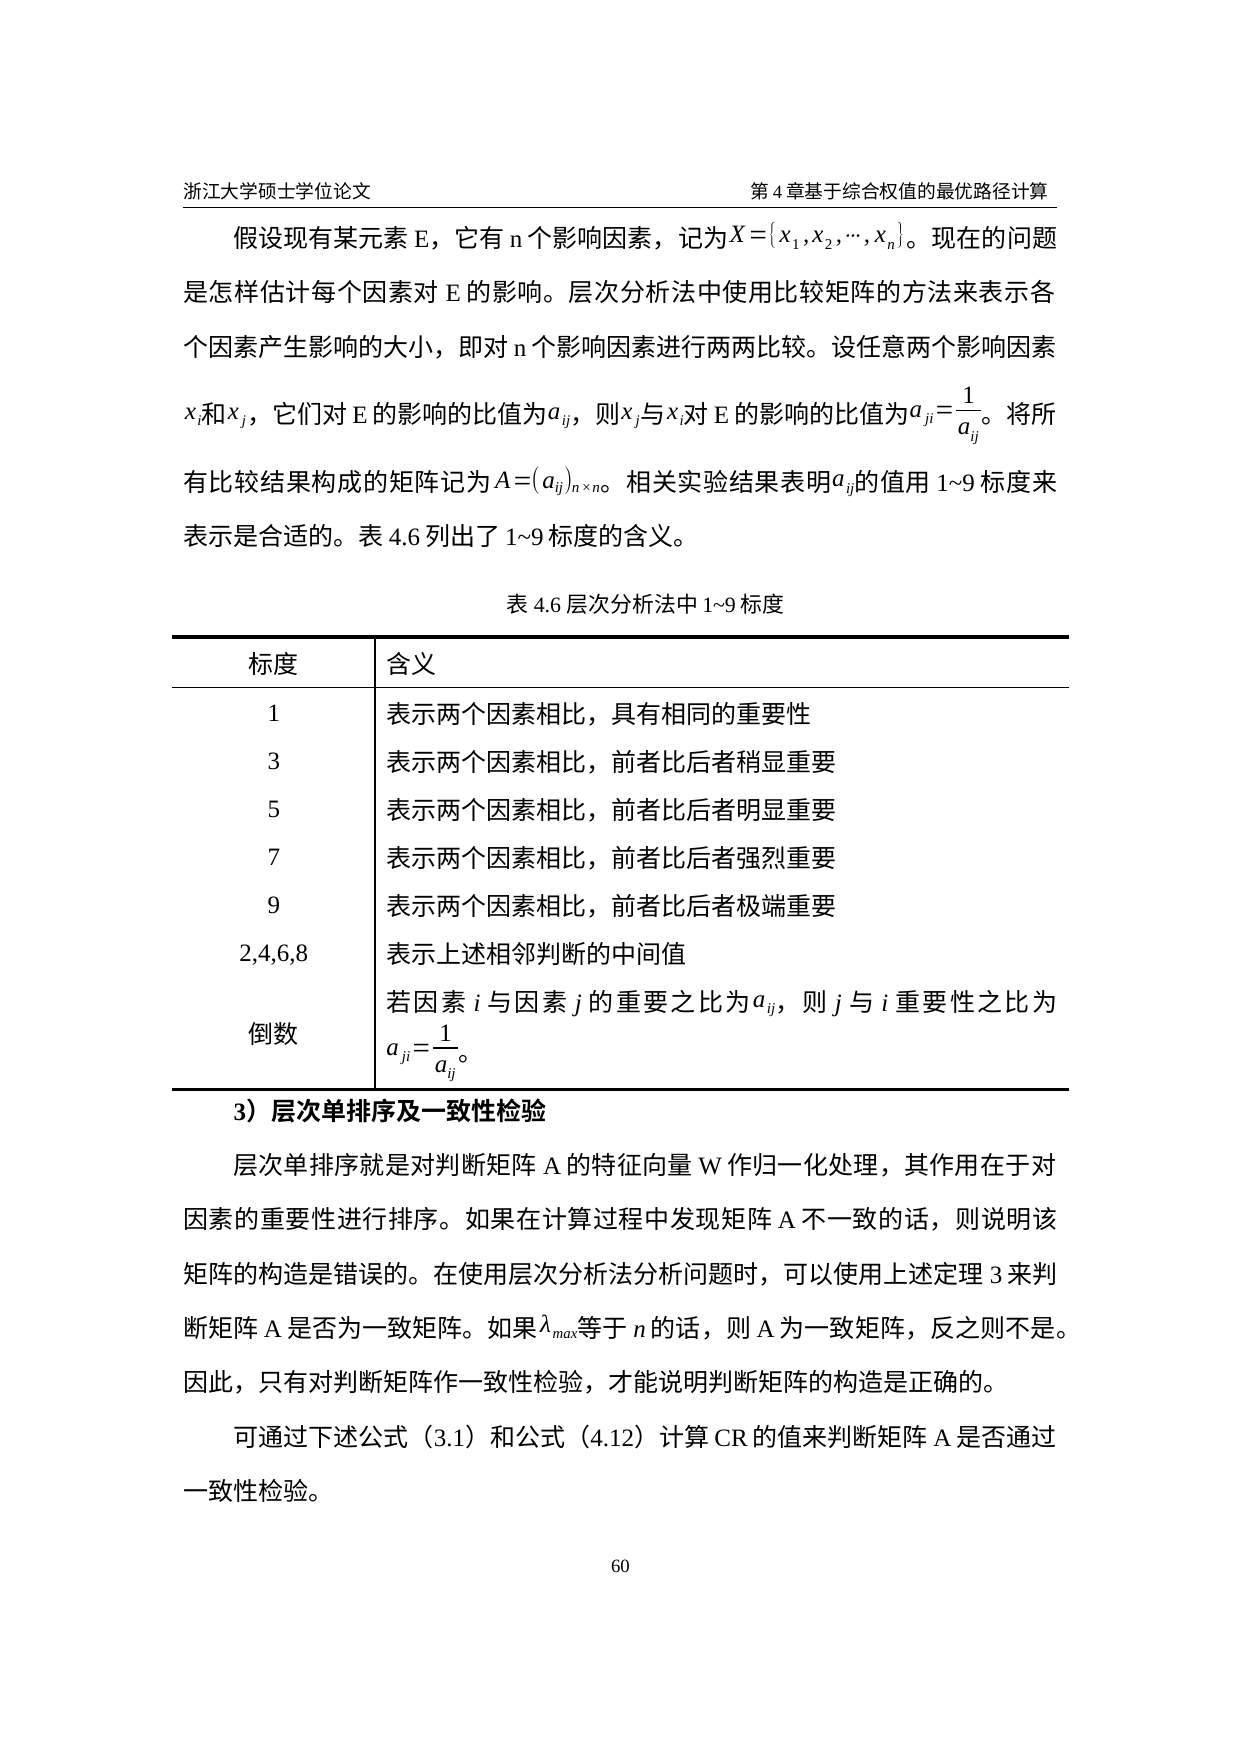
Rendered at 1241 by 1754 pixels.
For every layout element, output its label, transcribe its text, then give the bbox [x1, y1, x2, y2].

table_cell 9 [172, 881, 374, 929]
table_cell 5 [172, 785, 374, 833]
table_header 标度 [172, 639, 374, 687]
table_cell 倒数 [172, 977, 374, 1088]
table_cell 表示两个因素相比，前者比后者极端重要 [376, 881, 1069, 929]
table_cell 表示两个因素相比，具有相同的重要性 [376, 688, 1069, 736]
text 3）层次单排序及一致性检验 [183, 1091, 1057, 1127]
text 层次单排序就是对判断矩阵A的特征向量W作归一化处理，其作用在于对因素的重要性进行排序。如果在计算过程中发现矩阵A不一致的话，则说明该矩阵的构造是错误的。在使用层次分析法分析问题时，可以使用上述定理3来判断矩阵A是否为一致矩阵。如果等于n的话，则A为一致矩阵，反之则不是。因此，只有对判断矩阵作一致性检验，才能说明判断矩阵的构造是正确的。 [183, 1145, 1057, 1399]
table_cell 1 [172, 688, 374, 736]
table_cell 若因素i与因素j的重要之比为，则j与i重要性之比为。 [376, 977, 1069, 1088]
table_cell 表示两个因素相比，前者比后者稍显重要 [376, 736, 1069, 784]
table_cell 表示上述相邻判断的中间值 [376, 929, 1069, 977]
table_cell 3 [172, 736, 374, 784]
table_cell 7 [172, 833, 374, 881]
table_cell 表示两个因素相比，前者比后者明显重要 [376, 785, 1069, 833]
table_cell 2,4,6,8 [172, 929, 374, 977]
table_header 含义 [376, 639, 1069, 687]
table_cell 表示两个因素相比，前者比后者强烈重要 [376, 833, 1069, 881]
